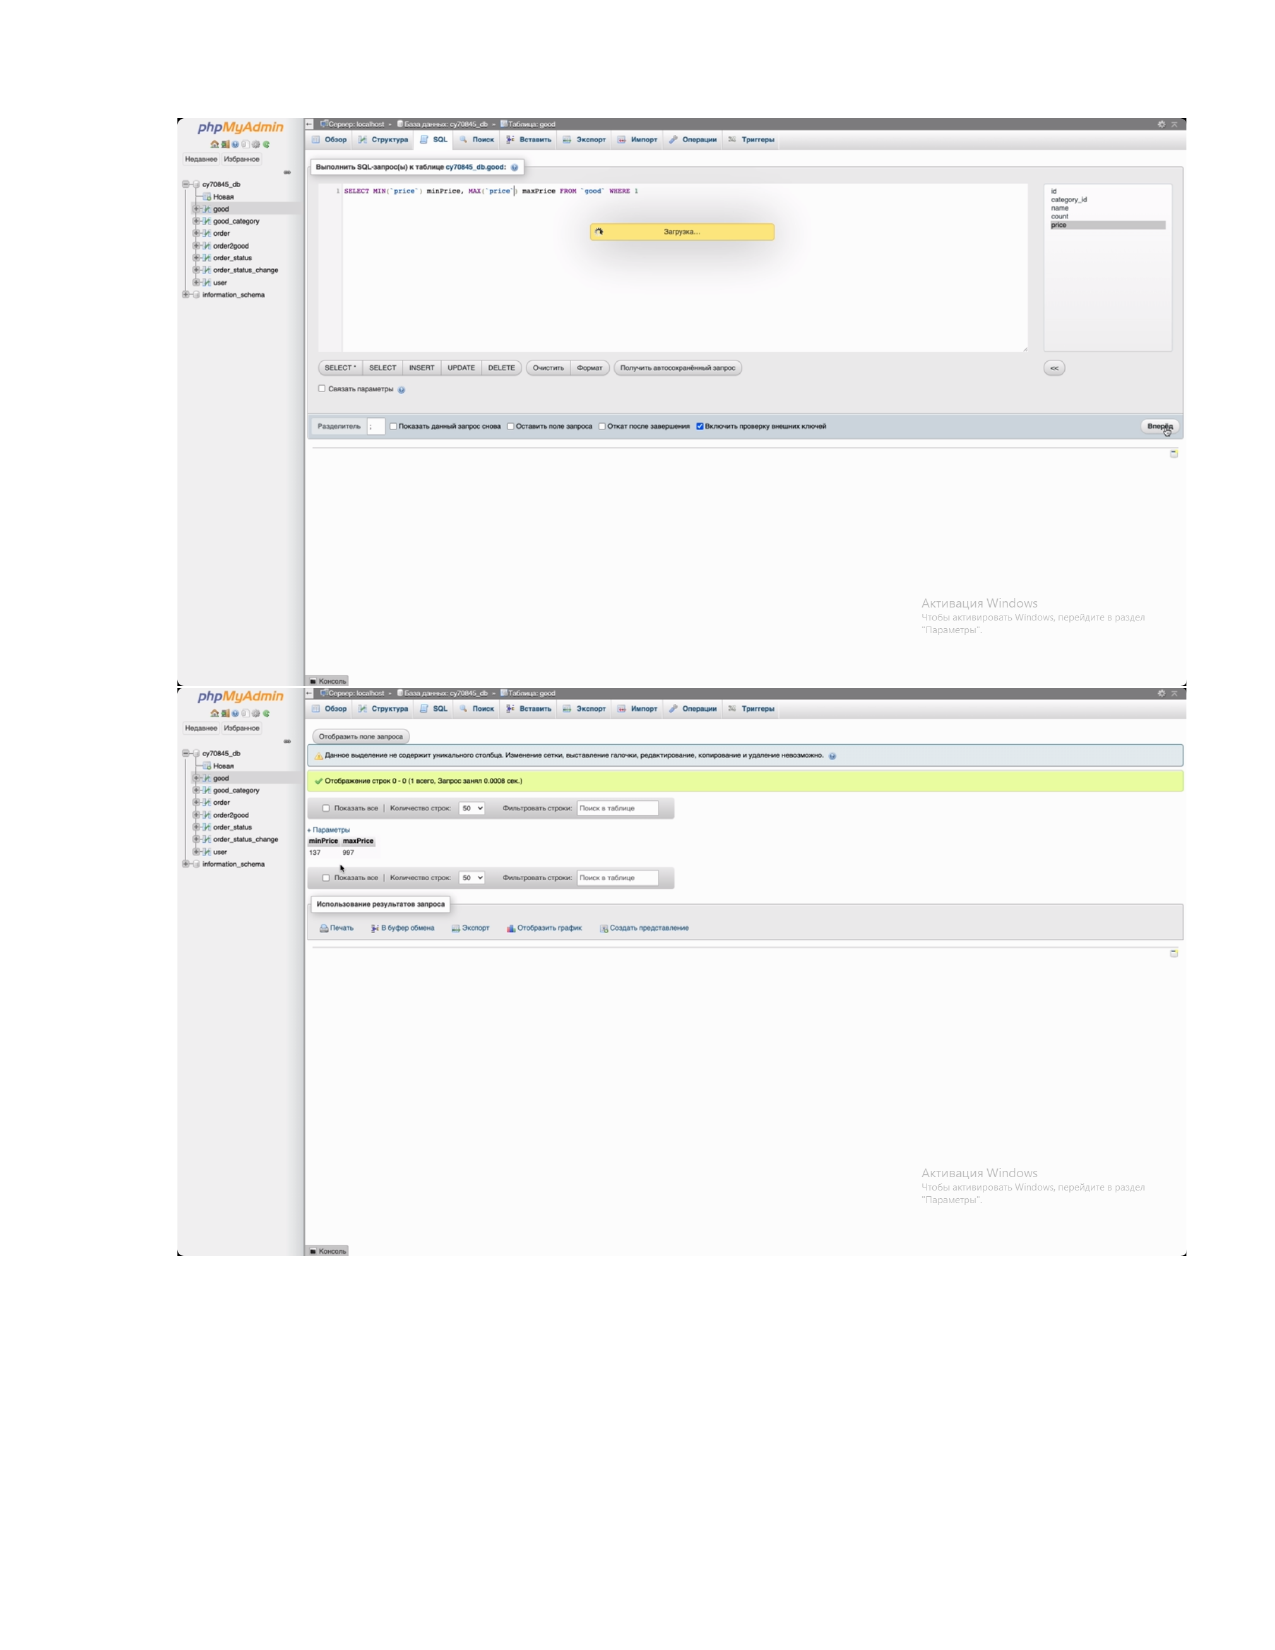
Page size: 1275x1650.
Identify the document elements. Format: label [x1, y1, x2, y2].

picture [177, 118, 1187, 686]
picture [177, 688, 1187, 1256]
